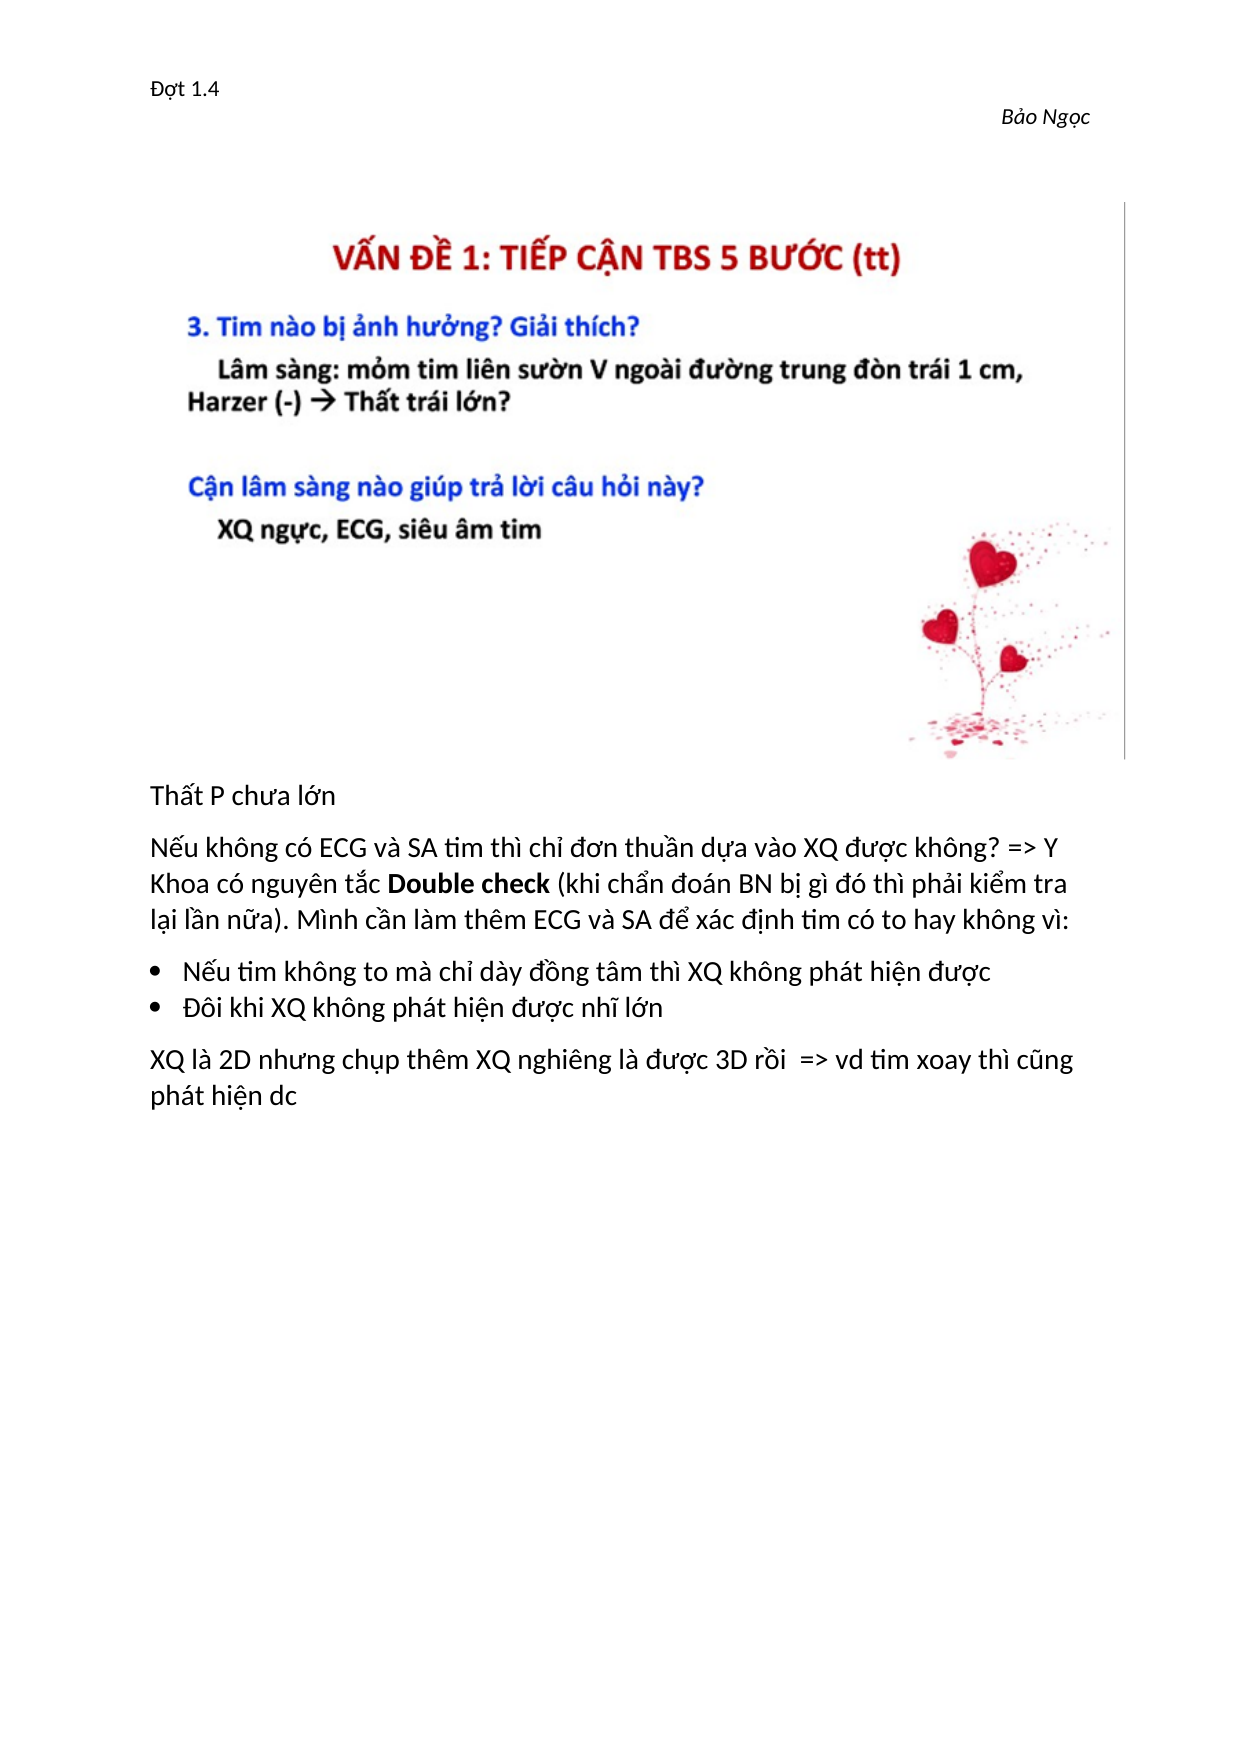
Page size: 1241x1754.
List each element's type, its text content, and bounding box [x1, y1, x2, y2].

text XQ là 2D nhưng chụp thêm XQ nghiêng là được 3D rồi => vd tim xoay thì cũng phát hiện dc [150, 1041, 1090, 1112]
picture [150, 202, 1125, 761]
list Đôi khi XQ không phát hiện được nhĩ lớn [150, 989, 1090, 1024]
text Thất P chưa lớn [150, 777, 1090, 813]
list Nếu tim không to mà chỉ dày đồng tâm thì XQ không phát hiện được [150, 953, 1090, 989]
text Nếu không có ECG và SA tim thì chỉ đơn thuần dựa vào XQ được không? => Y Khoa có nguyên tắc Double check (khi chẩn đoán BN bị gì đó thì phải kiểm tra lại lần nữa). Mình cần làm thêm ECG và SA để xác định tim có to hay không vì: [150, 829, 1090, 936]
